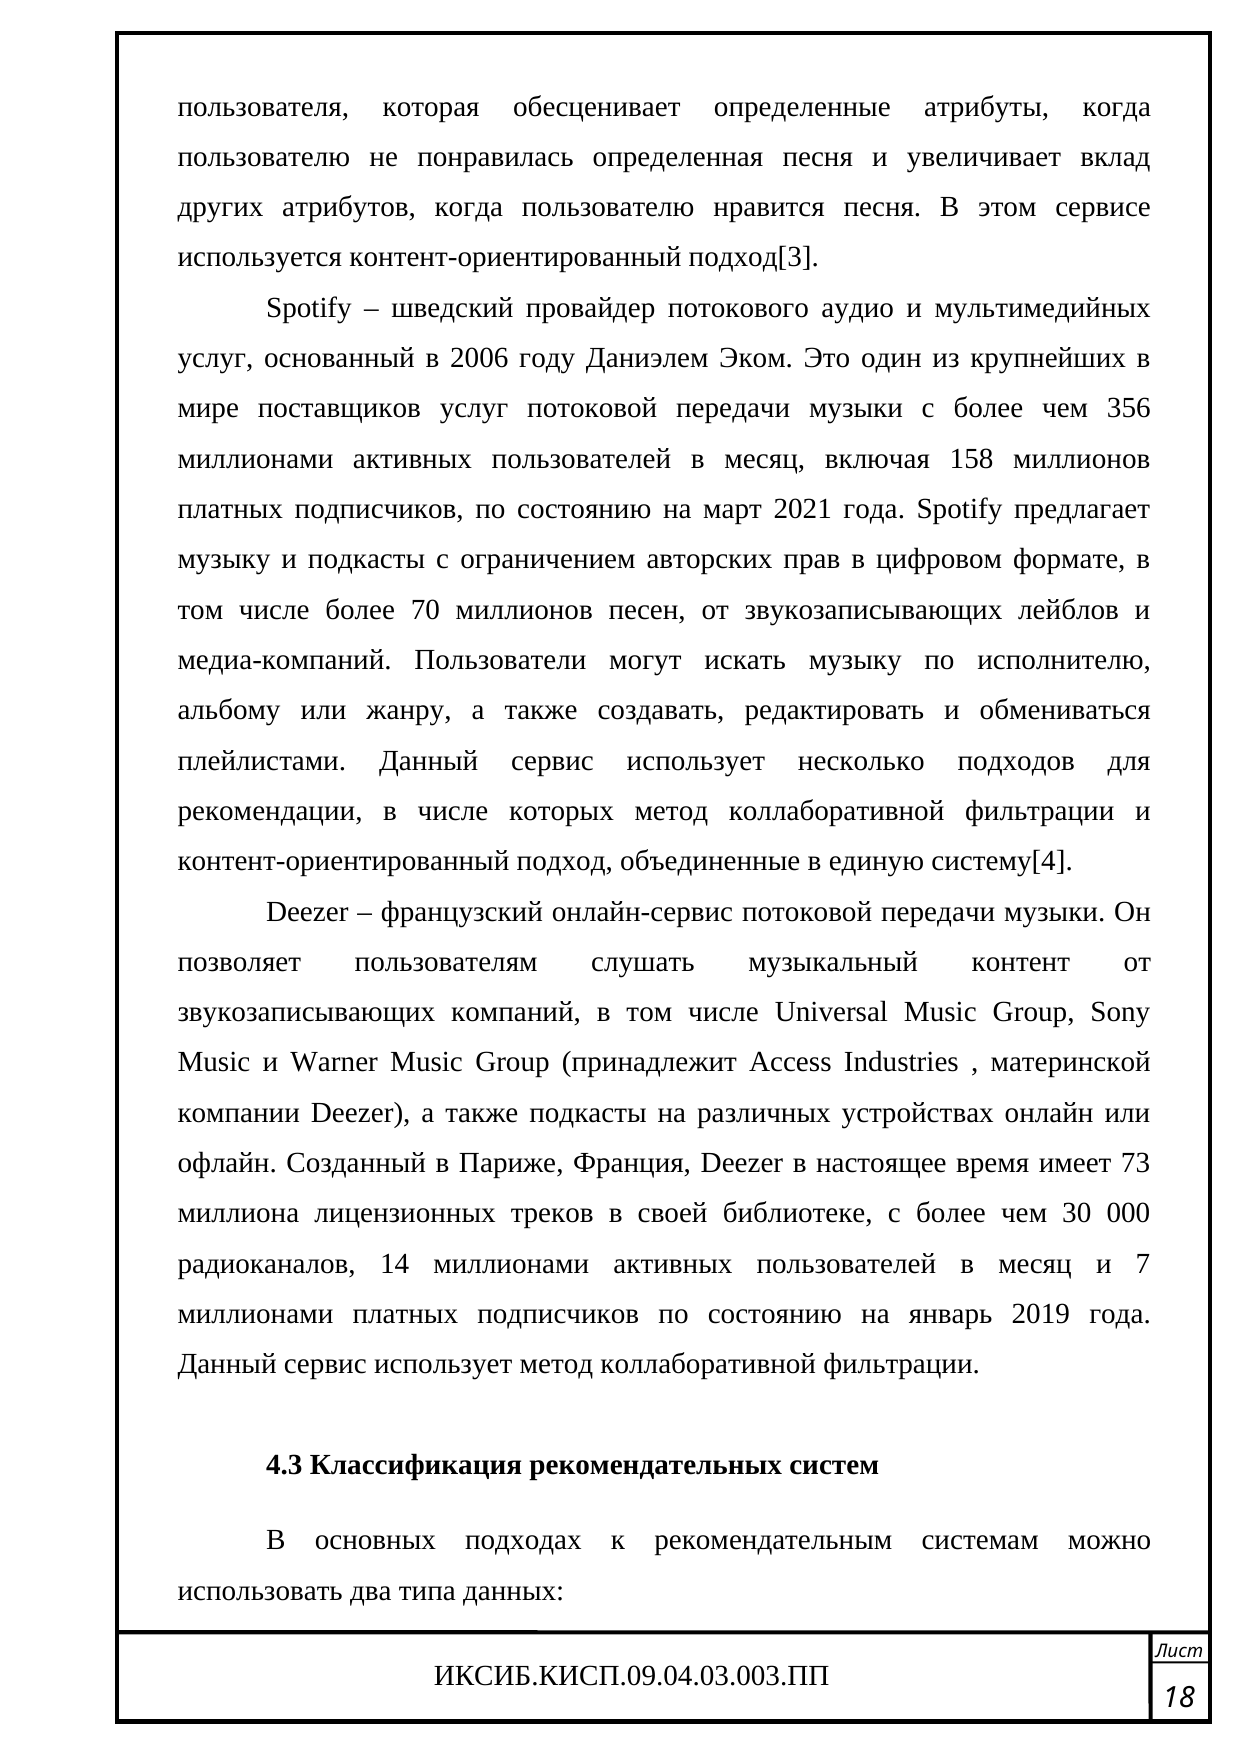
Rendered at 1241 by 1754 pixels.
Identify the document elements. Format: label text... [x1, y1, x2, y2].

text Deezer – французский онлайн-сервис потоковой передачи музыки. Он позволяет пользователям слушать музыкальный контент от звукозаписывающих компаний, в том числе Universal Music Group, Sony Music и Warner Music Group (принадлежит Access Industries , материнской компании Deezer), а также подкасты на различных устройствах онлайн или офлайн. Созданный в Париже, Франция, Deezer в настоящее время имеет 73 миллиона лицензионных треков в своей библиотеке, с более чем 30 000 радиоканалов, 14 миллионами активных пользователей в месяц и 7 миллионами платных подписчиков по состоянию на январь 2019 года. Данный сервис использует метод коллаборативной фильтрации. [177, 894, 1152, 1380]
text В основных подходах к рекомендательным системам можно использовать два типа данных: [177, 1522, 1152, 1606]
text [177, 89, 1152, 273]
text 4.3 Классификация рекомендательных систем [177, 1447, 1152, 1481]
text Spotify – шведский провайдер потокового аудио и мультимедийных услуг, основанный в 2006 году Даниэлем Эком. Это один из крупнейших в мире поставщиков услуг потоковой передачи музыки с более чем 356 миллионами активных пользователей в месяц, включая 158 миллионов платных подписчиков, по состоянию на март 2021 года. Spotify предлагает музыку и подкасты с ограничением авторских прав в цифровом формате, в том числе более 70 миллионов песен, от звукозаписывающих лейблов и медиа-компаний. Пользователи могут искать музыку по исполнителю, альбому или жанру, а также создавать, редактировать и обмениваться плейлистами. Данный сервис использует несколько подходов для рекомендации, в числе которых метод коллаборативной фильтрации и контент-ориентированный подход, объединенные в единую систему[4]. [177, 290, 1152, 877]
